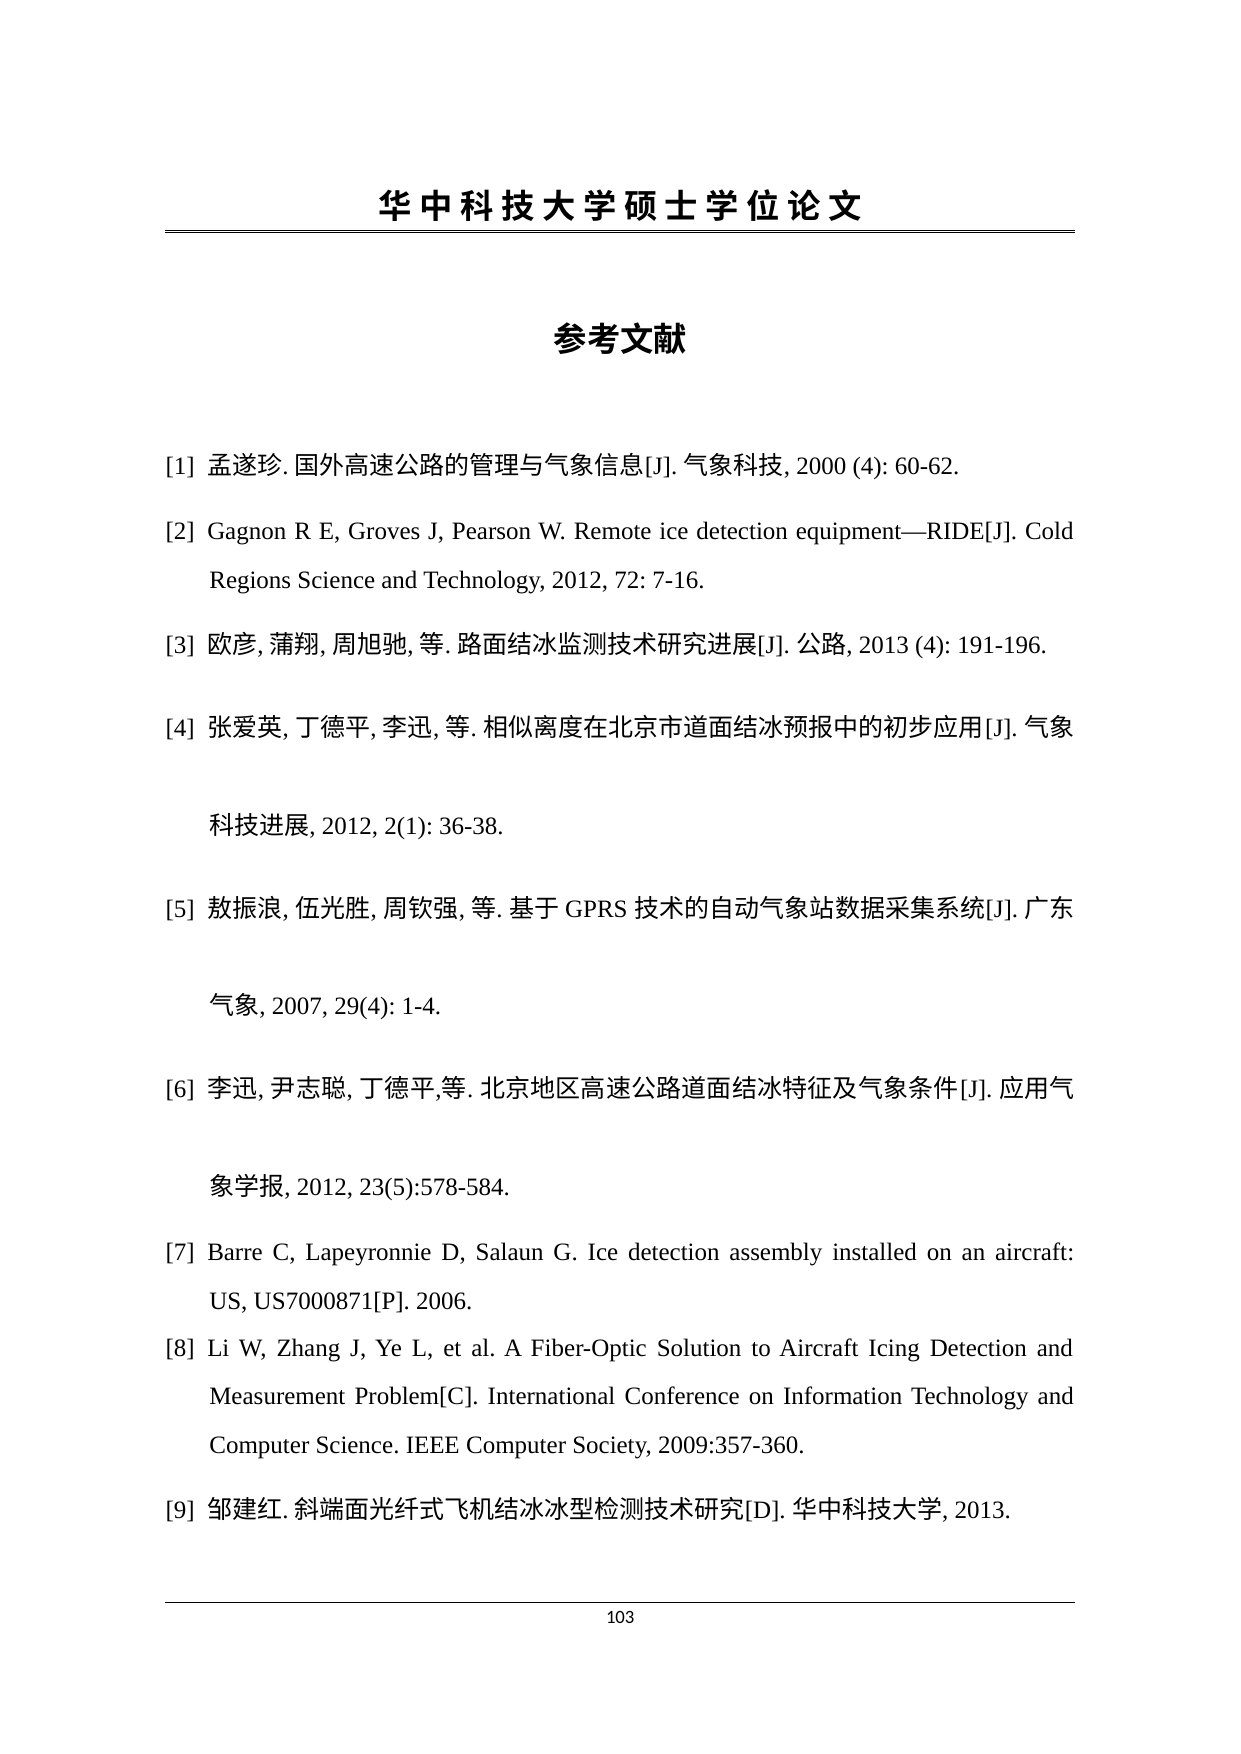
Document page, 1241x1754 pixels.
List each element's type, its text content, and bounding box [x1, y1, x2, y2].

list Gagnon R E, Groves J, Pearson W. Remote ice detection equipment—RIDE[J]. Cold Regions Science and Technology, 2012, 72: 7-16. [165, 514, 1075, 596]
list Barre C, Lapeyronnie D, Salaun G. Ice detection assembly installed on an aircraft: US, US7000871[P]. 2006. [165, 1235, 1075, 1316]
list Li W, Zhang J, Ye L, et al. A Fiber-Optic Solution to Aircraft Icing Detection and Measurement Problem[C]. International Conference on Information Technology and Computer Science. IEEE Computer Society, 2009:357-360. [165, 1331, 1075, 1461]
list 邹建红. 斜端面光纤式飞机结冰冰型检测技术研究[D]. 华中科技大学, 2013. [165, 1475, 1075, 1540]
list 张爱英, 丁德平, 李迅, 等. 相似离度在北京市道面结冰预报中的初步应用[J]. 气象科技进展, 2012, 2(1): 36-38. [165, 693, 1075, 856]
list 孟遂珍. 国外高速公路的管理与气象信息[J]. 气象科技, 2000 (4): 60-62. [165, 431, 1075, 496]
list 敖振浪, 伍光胜, 周钦强, 等. 基于 GPRS 技术的自动气象站数据采集系统[J]. 广东气象, 2007, 29(4): 1-4. [165, 874, 1075, 1036]
list 欧彦, 蒲翔, 周旭驰, 等. 路面结冰监测技术研究进展[J]. 公路, 2013 (4): 191-196. [165, 610, 1075, 675]
list 李迅, 尹志聪, 丁德平,等. 北京地区高速公路道面结冰特征及气象条件[J]. 应用气象学报, 2012, 23(5):578-584. [165, 1054, 1075, 1217]
text 参考文献 [165, 304, 1075, 369]
